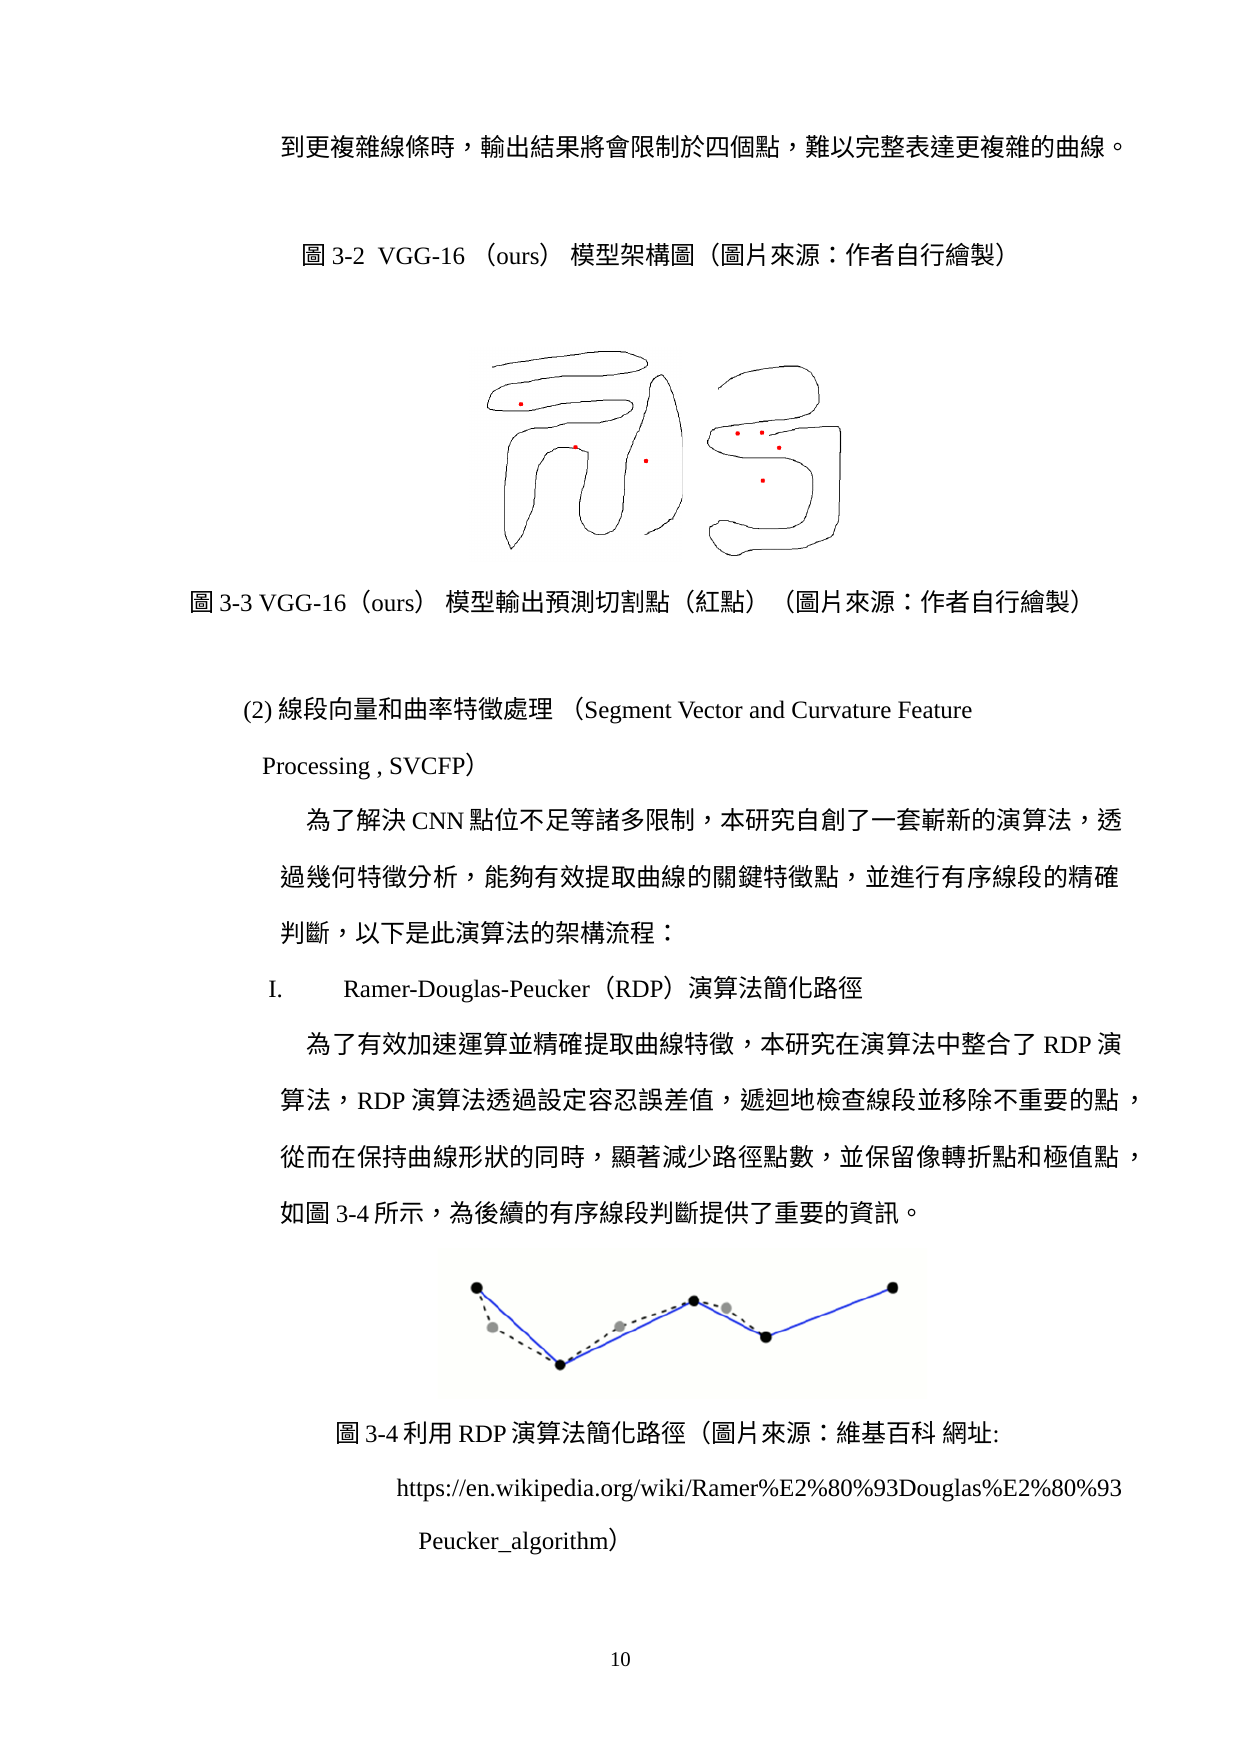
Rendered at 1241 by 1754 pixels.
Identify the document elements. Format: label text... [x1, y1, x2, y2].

text 為了有效加速運算並精確提取曲線特徵，本研究在演算法中整合了RDP演算法，RDP演算法透過設定容忍誤差值，遞迴地檢查線段並移除不重要的點，從而在保持曲線形狀的同時，顯著減少路徑點數，並保留像轉折點和極值點，如圖3-4所示，為後續的有序線段判斷提供了重要的資訊。 [281, 1024, 1122, 1230]
text 圖3-4利用RDP演算法簡化路徑（圖片來源：維基百科 網址: [118, 1413, 1122, 1450]
picture [468, 347, 683, 562]
list Processing , SVCFP） [206, 744, 1122, 782]
text Peucker_algorithm） [368, 1520, 1122, 1558]
picture [437, 1248, 928, 1399]
text 為了解決CNN點位不足等諸多限制，本研究自創了一套嶄新的演算法，透過幾何特徵分析，能夠有效提取曲線的關鍵特徵點，並進行有序線段的精確判斷，以下是此演算法的架構流程： [281, 800, 1122, 950]
list (2) 線段向量和曲率特徵處理 （Segment Vector and Curvature Feature [206, 689, 1122, 726]
list Ramer-Douglas-Peucker（RDP）演算法簡化路徑 [268, 968, 1122, 1006]
picture [688, 347, 903, 562]
text 圖3-3 VGG-16（ours） 模型輸出預測切割點（紅點）（圖片來源：作者自行繪製） [118, 581, 1122, 619]
text 圖3-2 VGG-16 （ours） 模型架構圖（圖片來源：作者自行繪製） [118, 234, 1122, 272]
text https://en.wikipedia.org/wiki/Ramer%E2%80%93Douglas%E2%80%93 [118, 1468, 1122, 1506]
